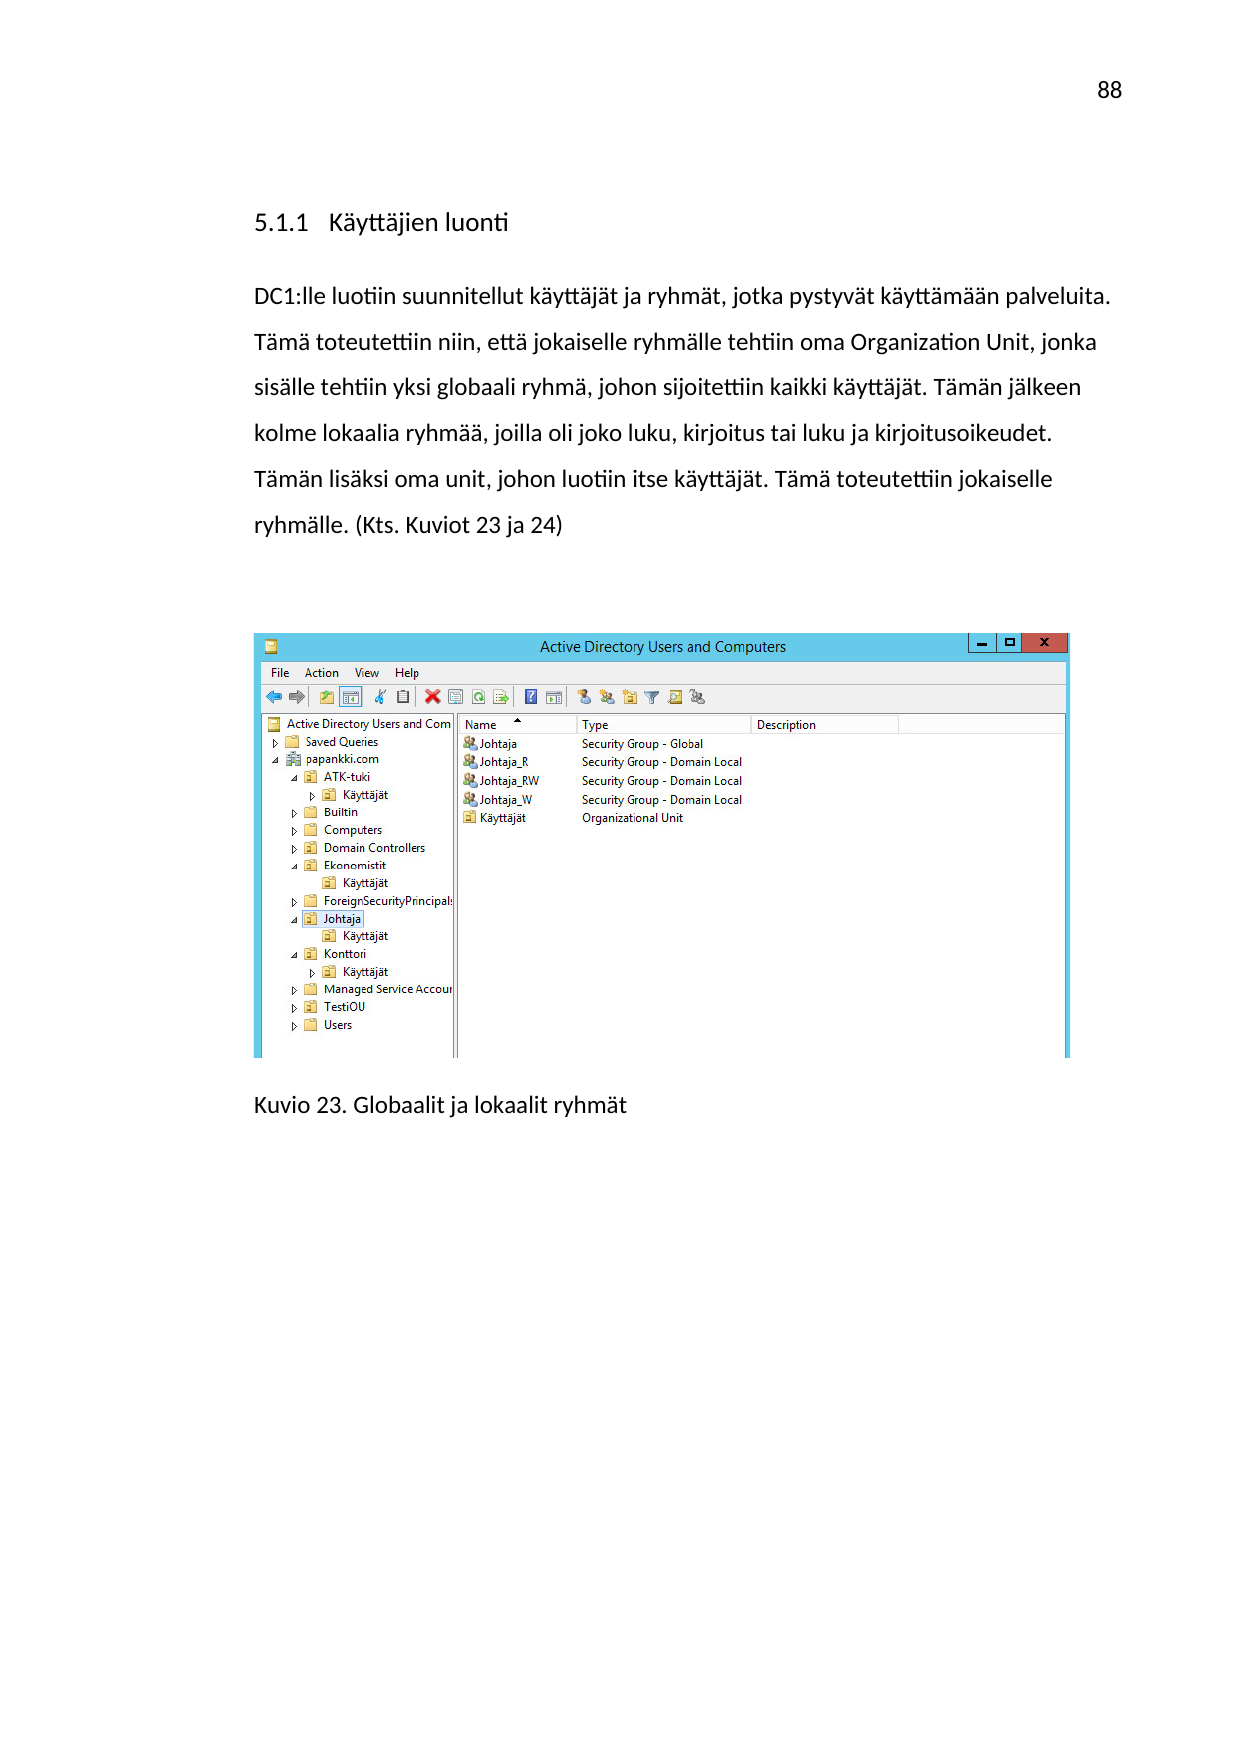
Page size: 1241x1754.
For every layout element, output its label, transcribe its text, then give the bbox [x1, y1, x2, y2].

subtitle Käyttäjien luonti [254, 206, 1122, 239]
text DC1:lle luotiin suunnitellut käyttäjät ja ryhmät, jotka pystyvät käyttämään palveluita. Tämä toteutettiin niin, että jokaiselle ryhmälle tehtiin oma Organization Unit, jonka sisälle tehtiin yksi globaali ryhmä, johon sijoitettiin kaikki käyttäjät. Tämän jälkeen kolme lokaalia ryhmää, joilla oli joko luku, kirjoitus tai luku ja kirjoitusoikeudet. Tämän lisäksi oma unit, johon luotiin itse käyttäjät. Tämä toteutettiin jokaiselle ryhmälle. (Kts. Kuviot 23 ja 24) [254, 280, 1122, 539]
picture [253, 633, 1071, 1058]
